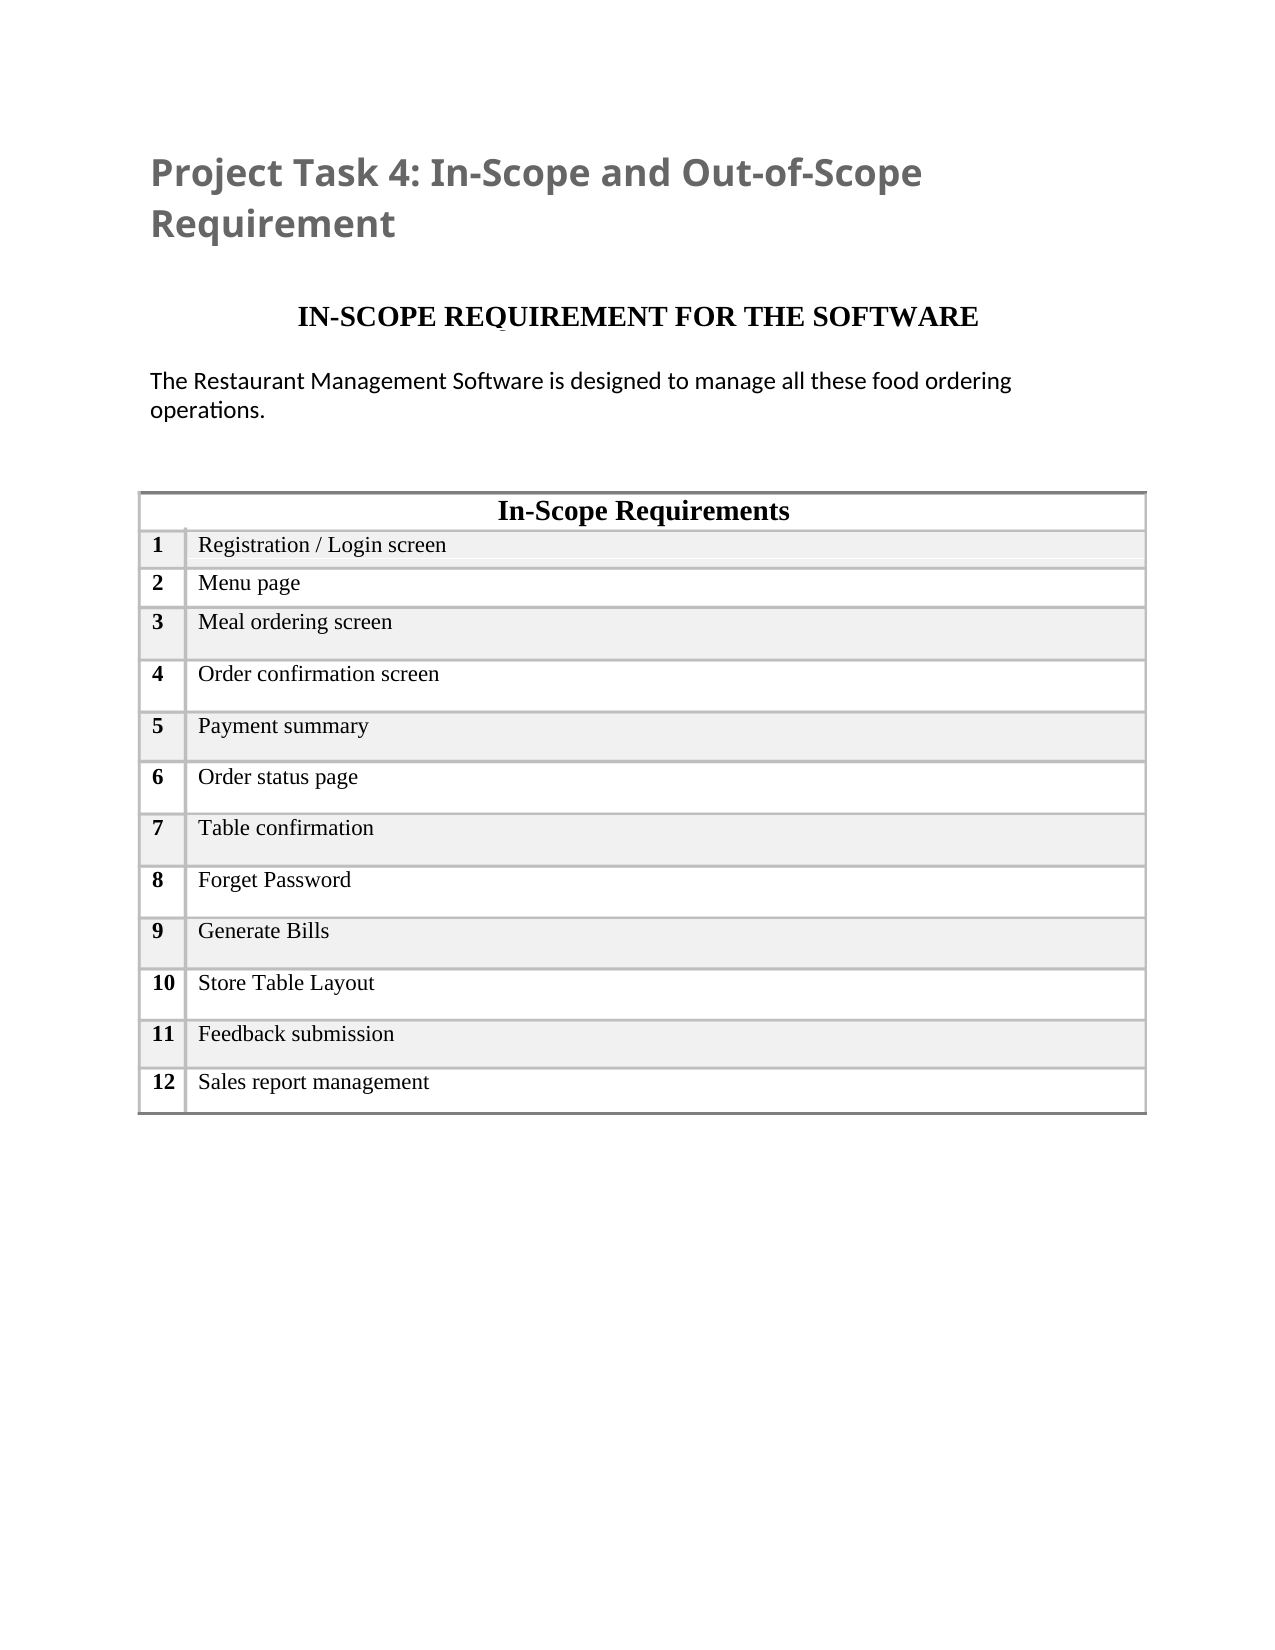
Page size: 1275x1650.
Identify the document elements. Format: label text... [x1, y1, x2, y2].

list Store Table Layout [152, 968, 1125, 995]
list Sales report management [152, 1068, 1125, 1095]
list Order confirmation screen [152, 660, 1125, 686]
list Registration / Login screen [152, 531, 1125, 557]
list Order status page [152, 763, 1125, 789]
list Payment summary [152, 712, 1125, 738]
text Project Task 4: In-Scope and Out-of-Scope Requirement [150, 146, 1125, 248]
list Forget Password [152, 866, 1125, 892]
text In-Scope Requirements [150, 493, 1137, 526]
text IN-SCOPE REQUIREMENT FOR THE SOFTWARE [150, 299, 1127, 333]
list Meal ordering screen [152, 608, 1125, 635]
list Table confirmation [152, 814, 1125, 841]
picture [137, 491, 1147, 1115]
list Menu page [152, 569, 1125, 596]
list Generate Bills [152, 918, 1125, 944]
text The Restaurant Management Software is designed to manage all these food ordering operations. [150, 366, 1073, 424]
list Feedback submission [152, 1020, 1125, 1046]
